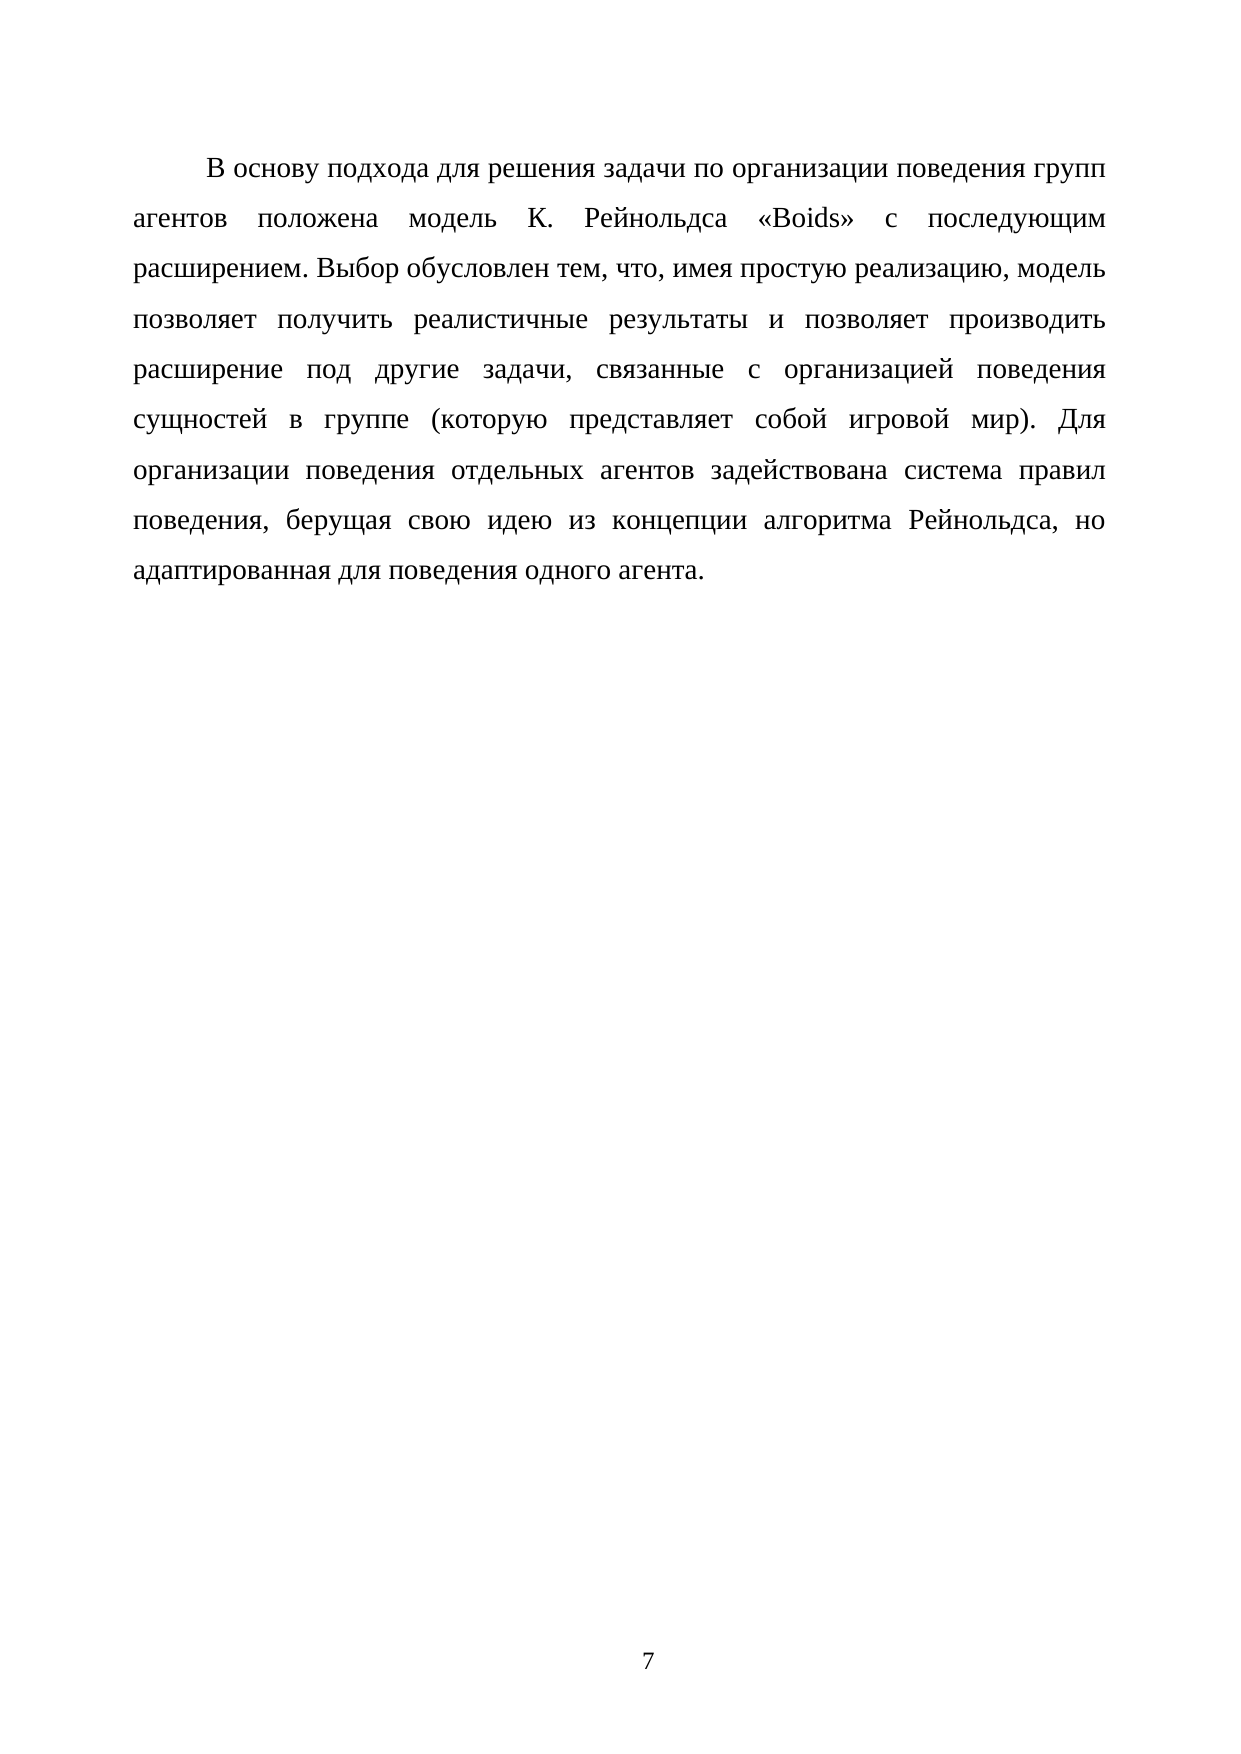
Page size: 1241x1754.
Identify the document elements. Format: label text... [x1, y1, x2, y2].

text В основу подхода для решения задачи по организации поведения групп агентов положена модель К. Рейнольдса «Boids» с последующим расширением. Выбор обусловлен тем, что, имея простую реализацию, модель позволяет получить реалистичные результаты и позволяет производить расширение под другие задачи, связанные с организацией поведения сущностей в группе (которую представляет собой игровой мир). Для организации поведения отдельных агентов задействована система правил поведения, берущая свою идею из концепции алгоритма Рейнольдса, но адаптированная для поведения одного агента. [133, 150, 1107, 586]
